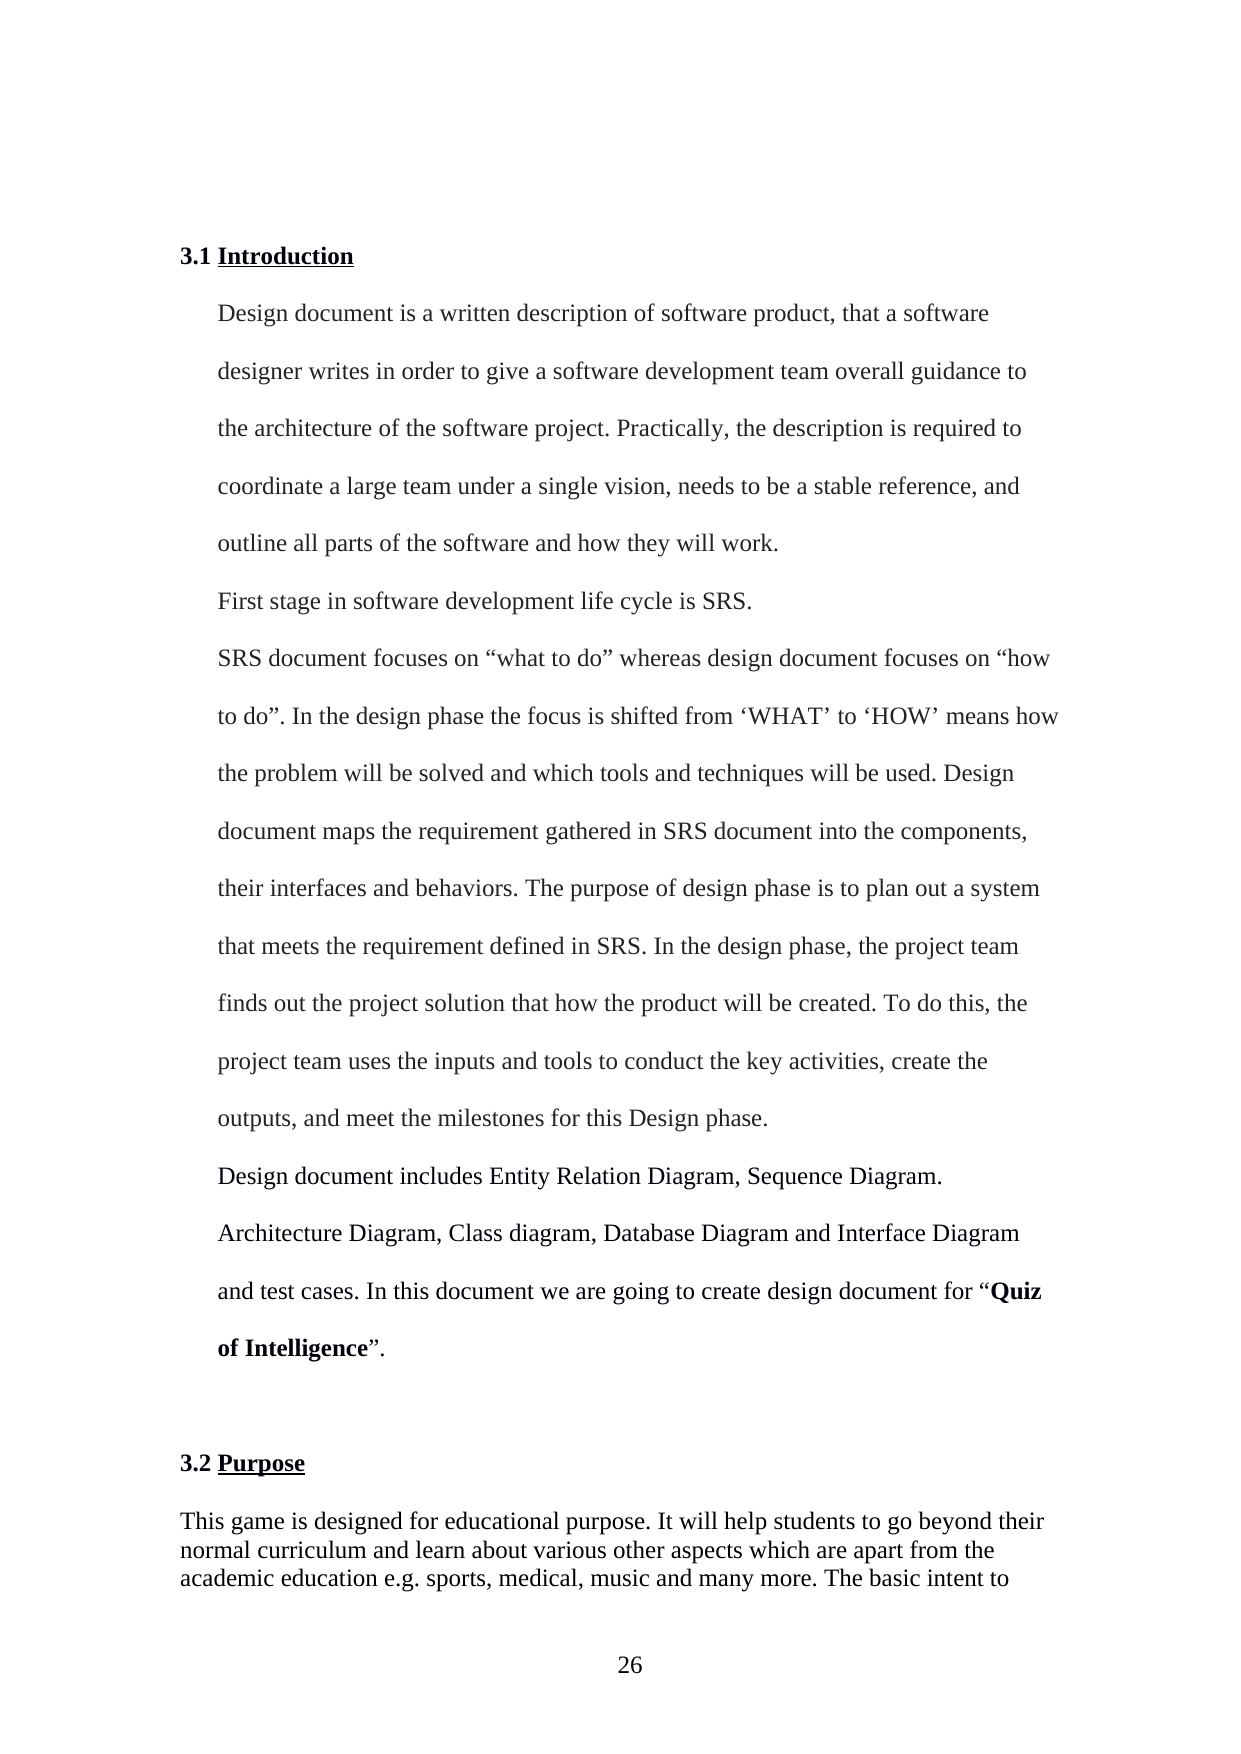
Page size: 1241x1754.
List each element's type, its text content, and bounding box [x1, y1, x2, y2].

text SRS document focuses on “what to do” whereas design document focuses on “how to do”. In the design phase the focus is shifted from ‘WHAT’ to ‘HOW’ means how the problem will be solved and which tools and techniques will be used. Design document maps the requirement gathered in SRS document into the components, their interfaces and behaviors. The purpose of design phase is to plan out a system that meets the requirement defined in SRS. In the design phase, the project team finds out the project solution that how the product will be created. To do this, the project team uses the inputs and tools to conduct the key activities, create the outputs, and meet the milestones for this Design phase. [217, 643, 1060, 1132]
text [180, 1506, 1060, 1592]
text 3.2 Purpose [180, 1448, 1060, 1477]
text Design document is a written description of software product, that a software designer writes in order to give a software development team overall guidance to the architecture of the software project. Practically, the description is required to coordinate a large team under a single vision, needs to be a stable reference, and outline all parts of the software and how they will work. [217, 298, 1060, 557]
text First stage in software development life cycle is SRS. [217, 586, 1060, 615]
text 3.1 Introduction [180, 241, 1060, 270]
text Design document includes Entity Relation Diagram, Sequence Diagram. Architecture Diagram, Class diagram, Database Diagram and Interface Diagram and test cases. In this document we are going to create design document for “Quiz of Intelligence”. [217, 1161, 1060, 1362]
